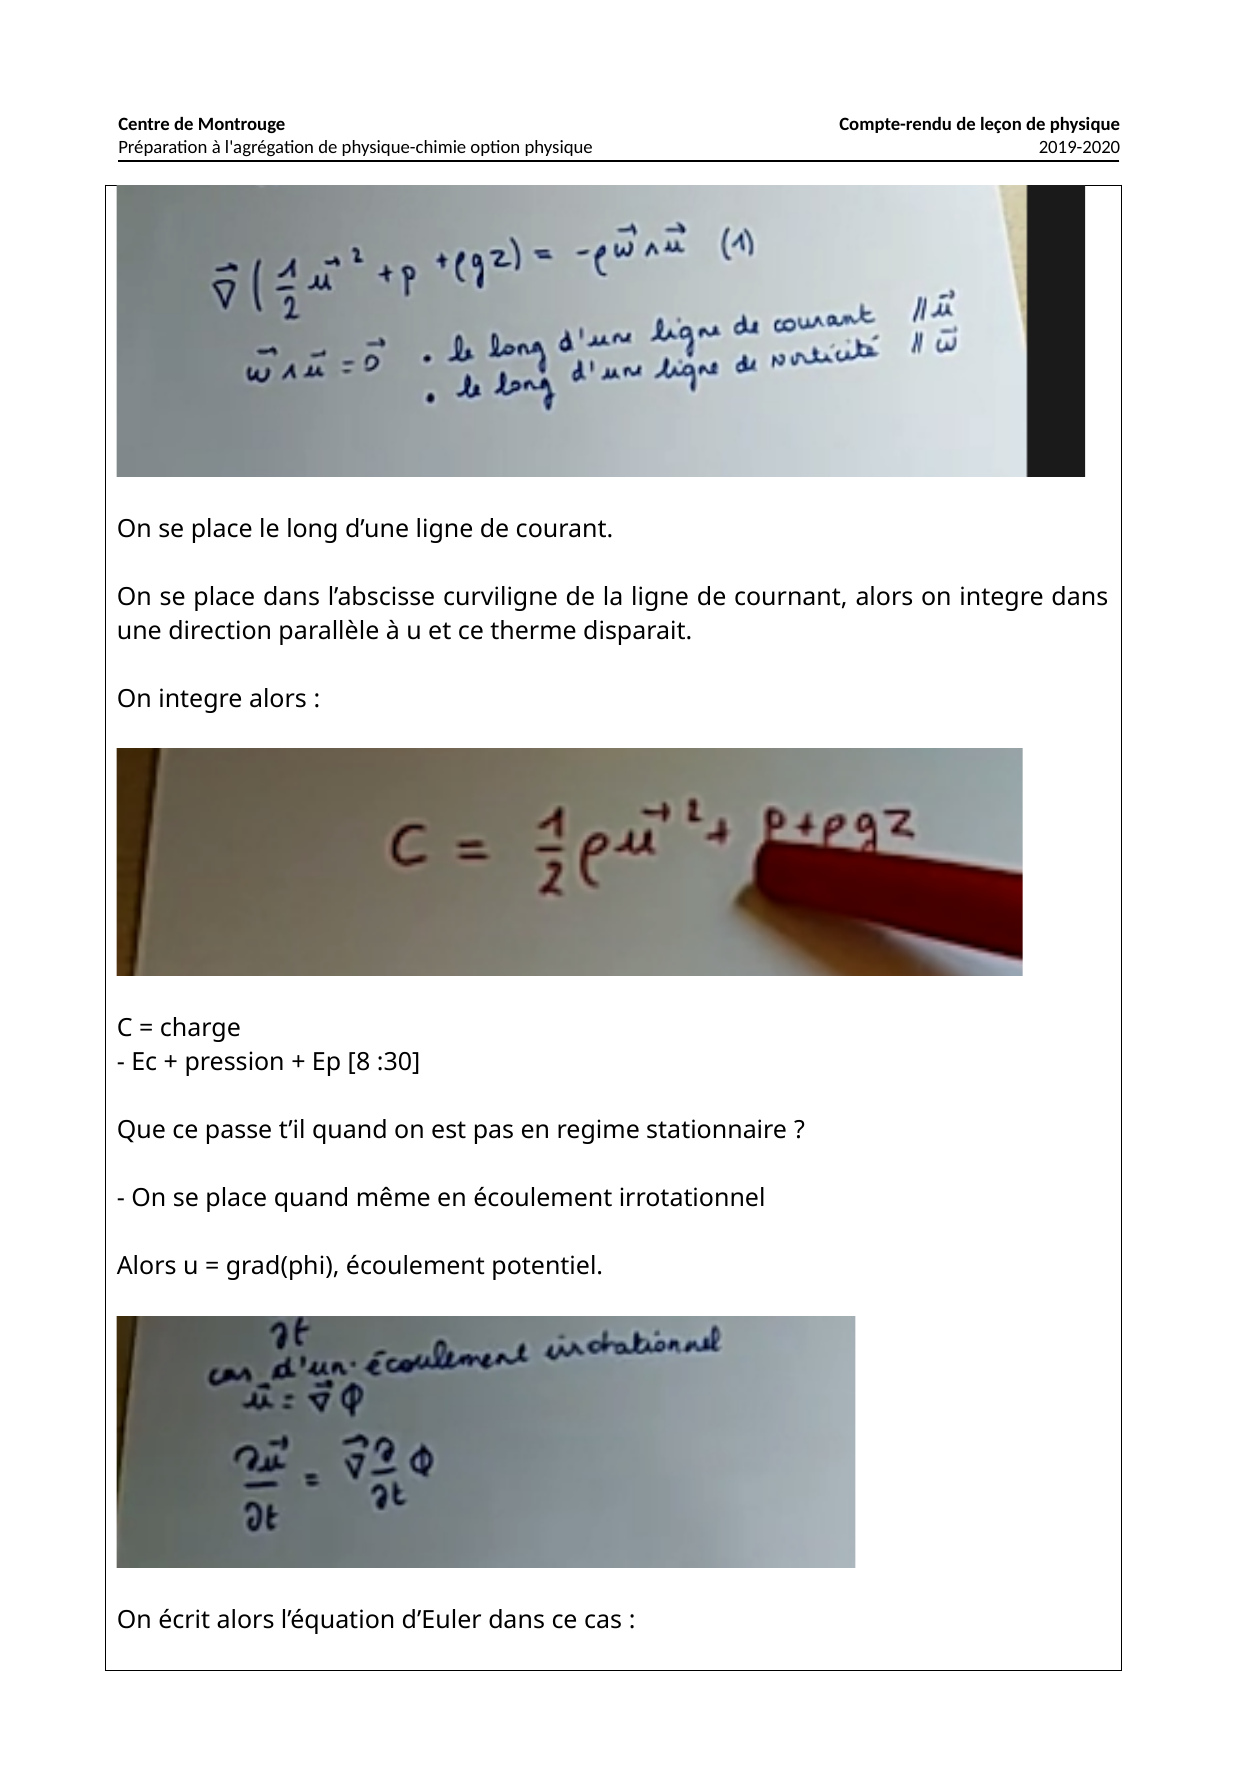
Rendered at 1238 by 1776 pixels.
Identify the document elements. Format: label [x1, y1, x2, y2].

table_cell [106, 186, 1121, 1670]
picture [116, 1316, 856, 1568]
picture [116, 748, 1023, 976]
picture [116, 185, 1086, 477]
